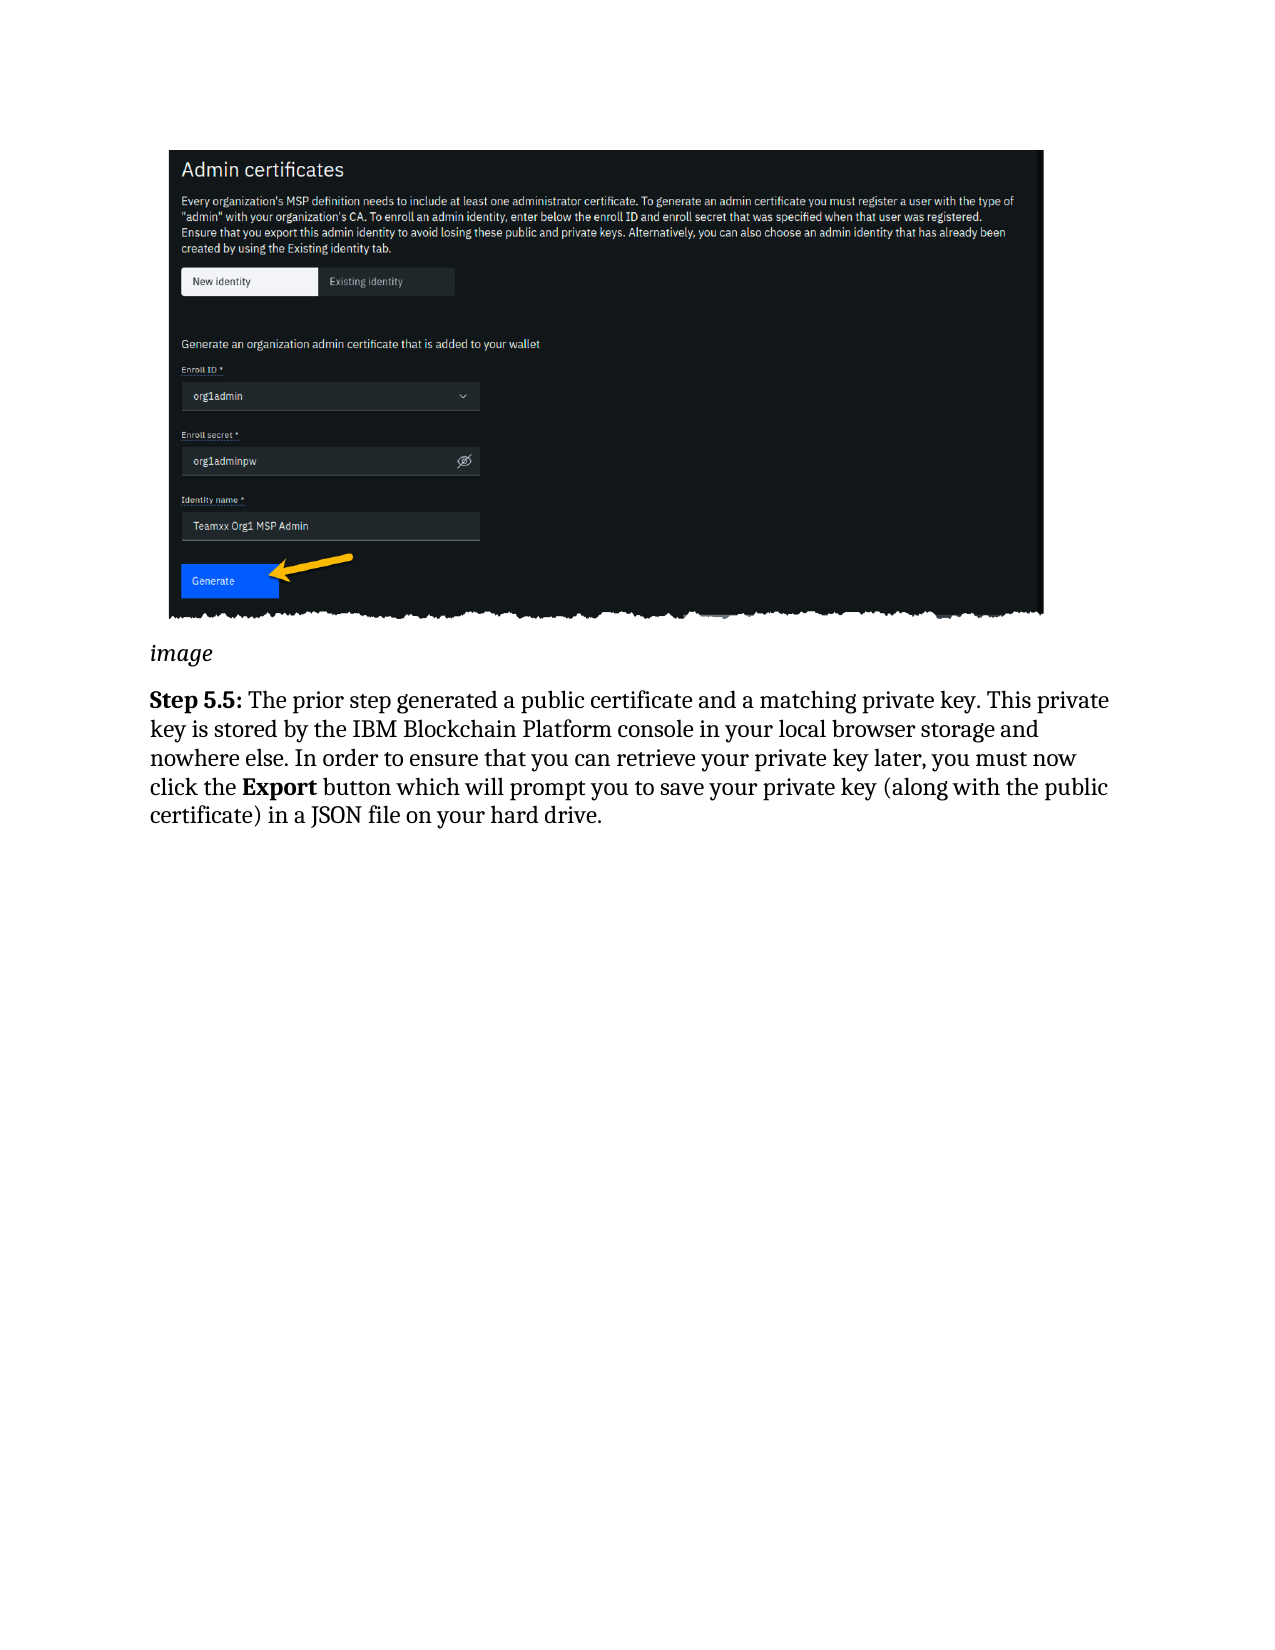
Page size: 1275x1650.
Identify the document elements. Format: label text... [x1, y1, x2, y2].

text image [150, 639, 1125, 668]
text Step 5.5: The prior step generated a public certificate and a matching private key. This private key is stored by the IBM Blockchain Platform console in your local browser storage and nowhere else. In order to ensure that you can retrieve your private key later, you must now click the Export button which will prompt you to save your private key (along with the public certificate) in a JSON file on your hard drive. [150, 686, 1125, 830]
picture [168, 150, 1044, 619]
